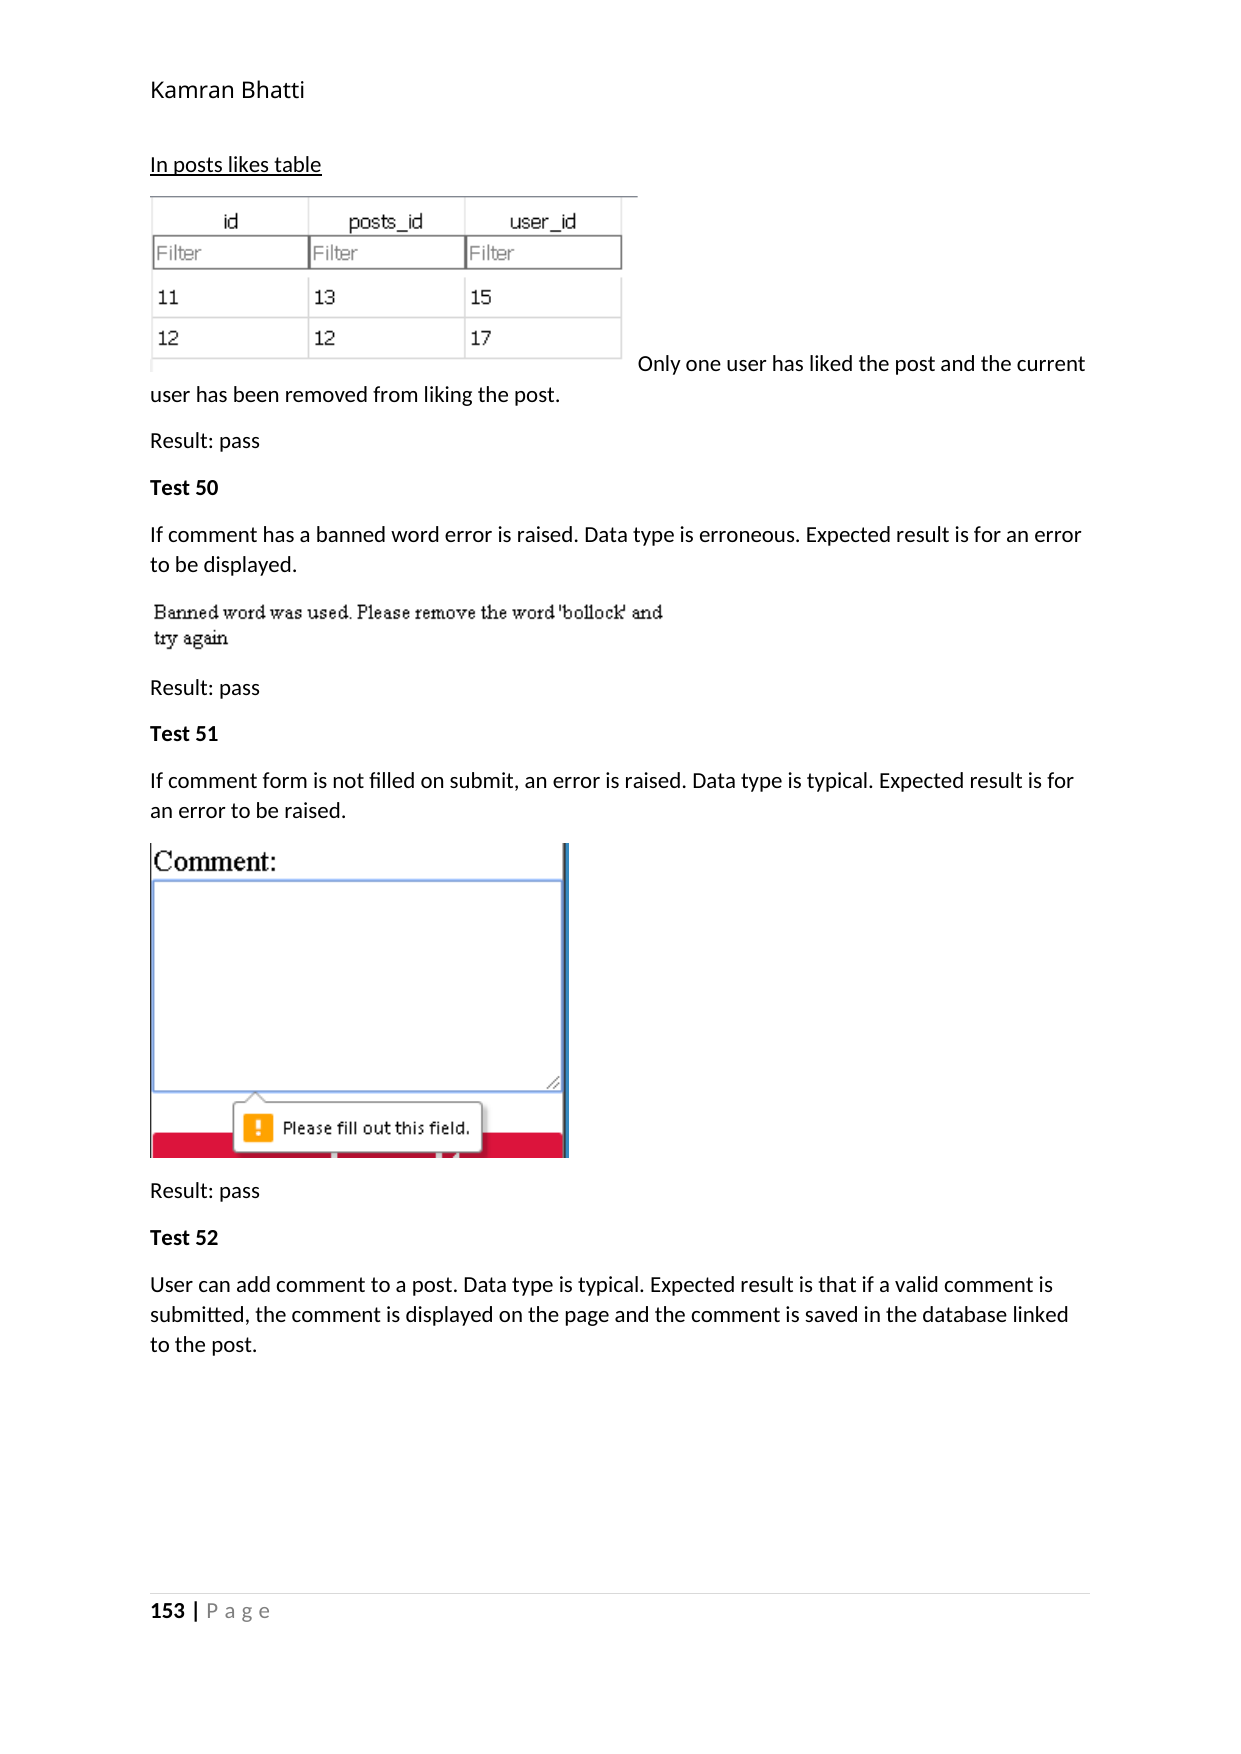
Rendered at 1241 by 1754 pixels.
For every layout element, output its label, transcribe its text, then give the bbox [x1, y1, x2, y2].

text Result: pass [150, 1176, 1090, 1204]
text If comment form is not filled on submit, an error is raised. Data type is typical. Expected result is for an error to be raised. [150, 766, 1090, 824]
text Result: pass [150, 427, 1090, 455]
picture [150, 597, 669, 654]
text Test 51 [150, 719, 1090, 747]
text Test 52 [150, 1223, 1090, 1251]
text If comment has a banned word error is raised. Data type is erroneous. Expected result is for an error to be displayed. [150, 520, 1090, 579]
text User can add comment to a post. Data type is typical. Expected result is that if a valid comment is submitted, the comment is displayed on the page and the comment is saved in the database linked to the post. [150, 1270, 1090, 1358]
picture [150, 843, 569, 1158]
text Test 50 [150, 473, 1090, 502]
text In posts likes table [150, 150, 1090, 178]
text Result: pass [150, 673, 1090, 701]
picture [150, 196, 638, 372]
